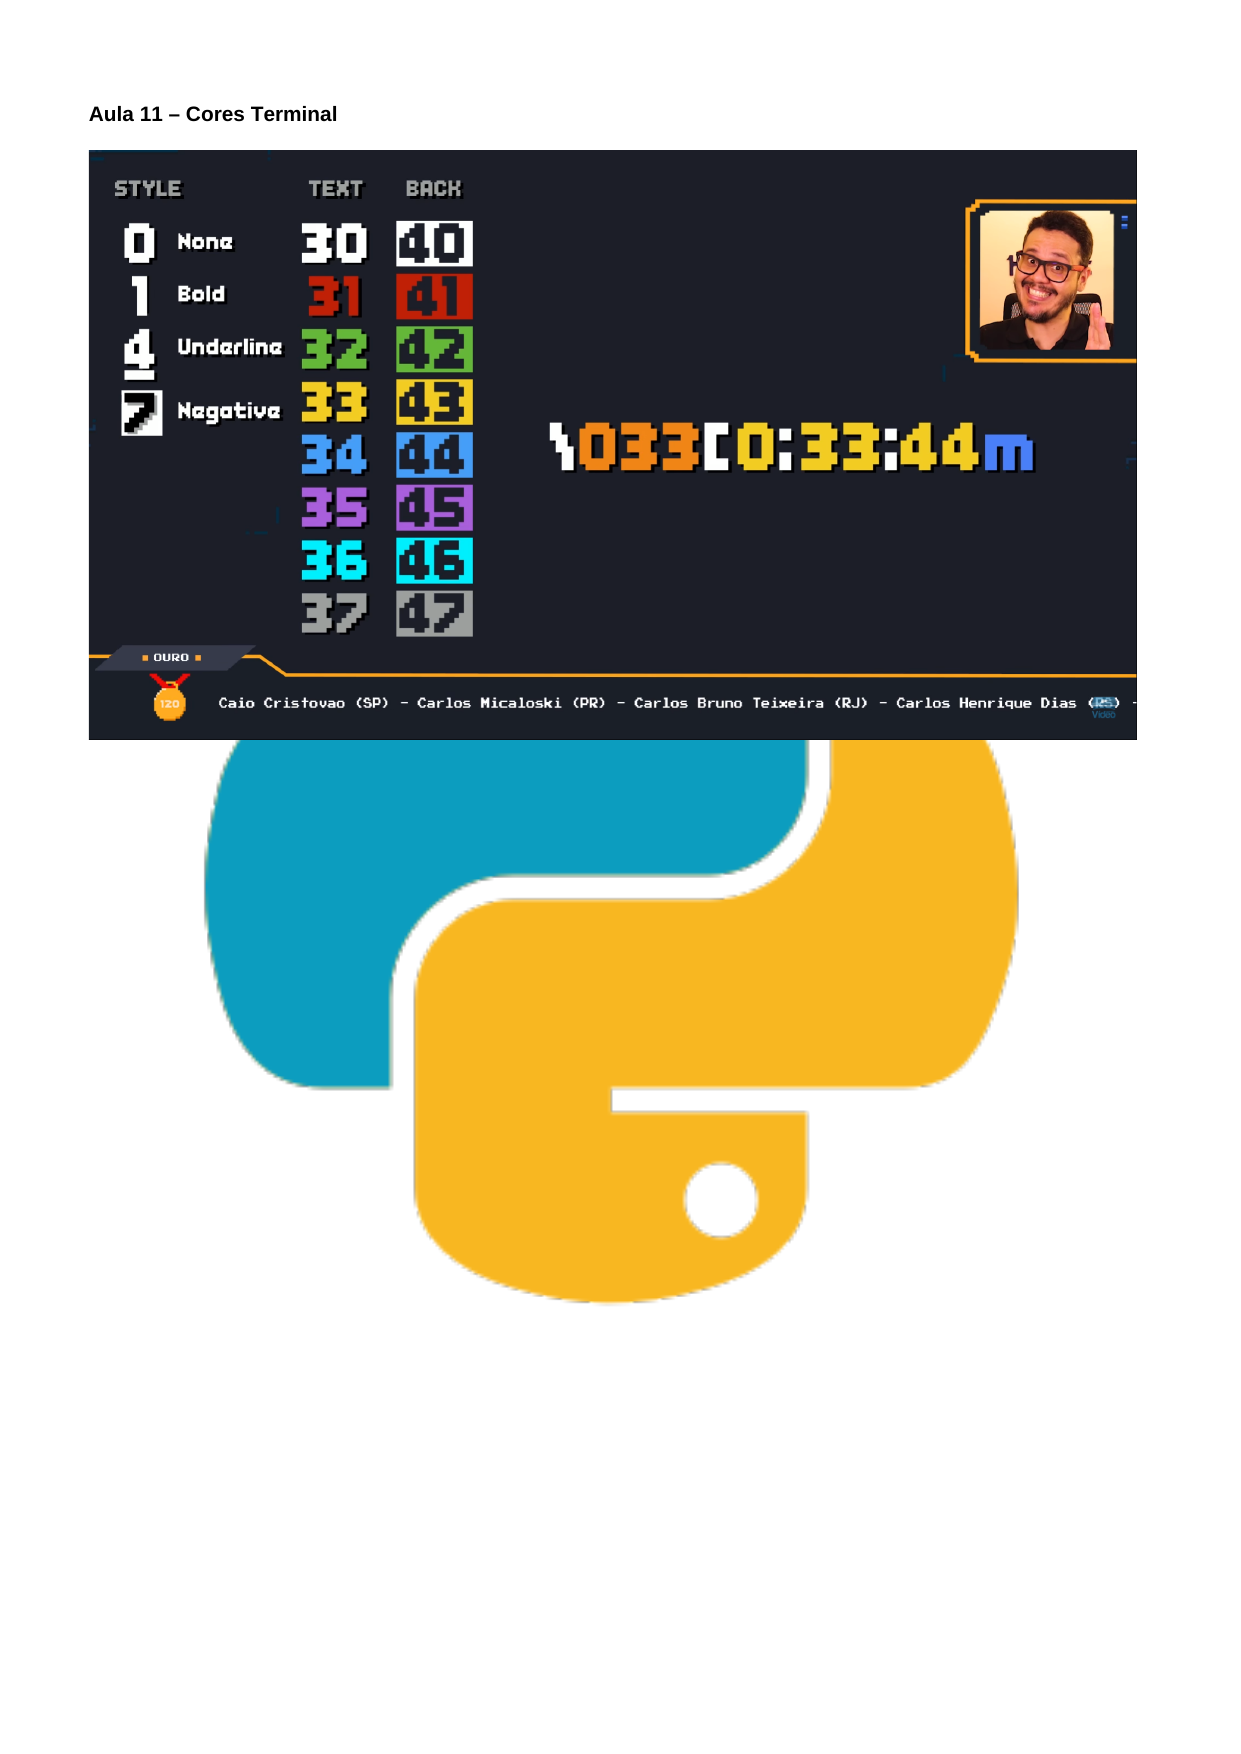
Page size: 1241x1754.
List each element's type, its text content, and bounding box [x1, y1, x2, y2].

text Aula 11 – Cores Terminal [89, 102, 1137, 126]
picture [0, 90, 1241, 1691]
